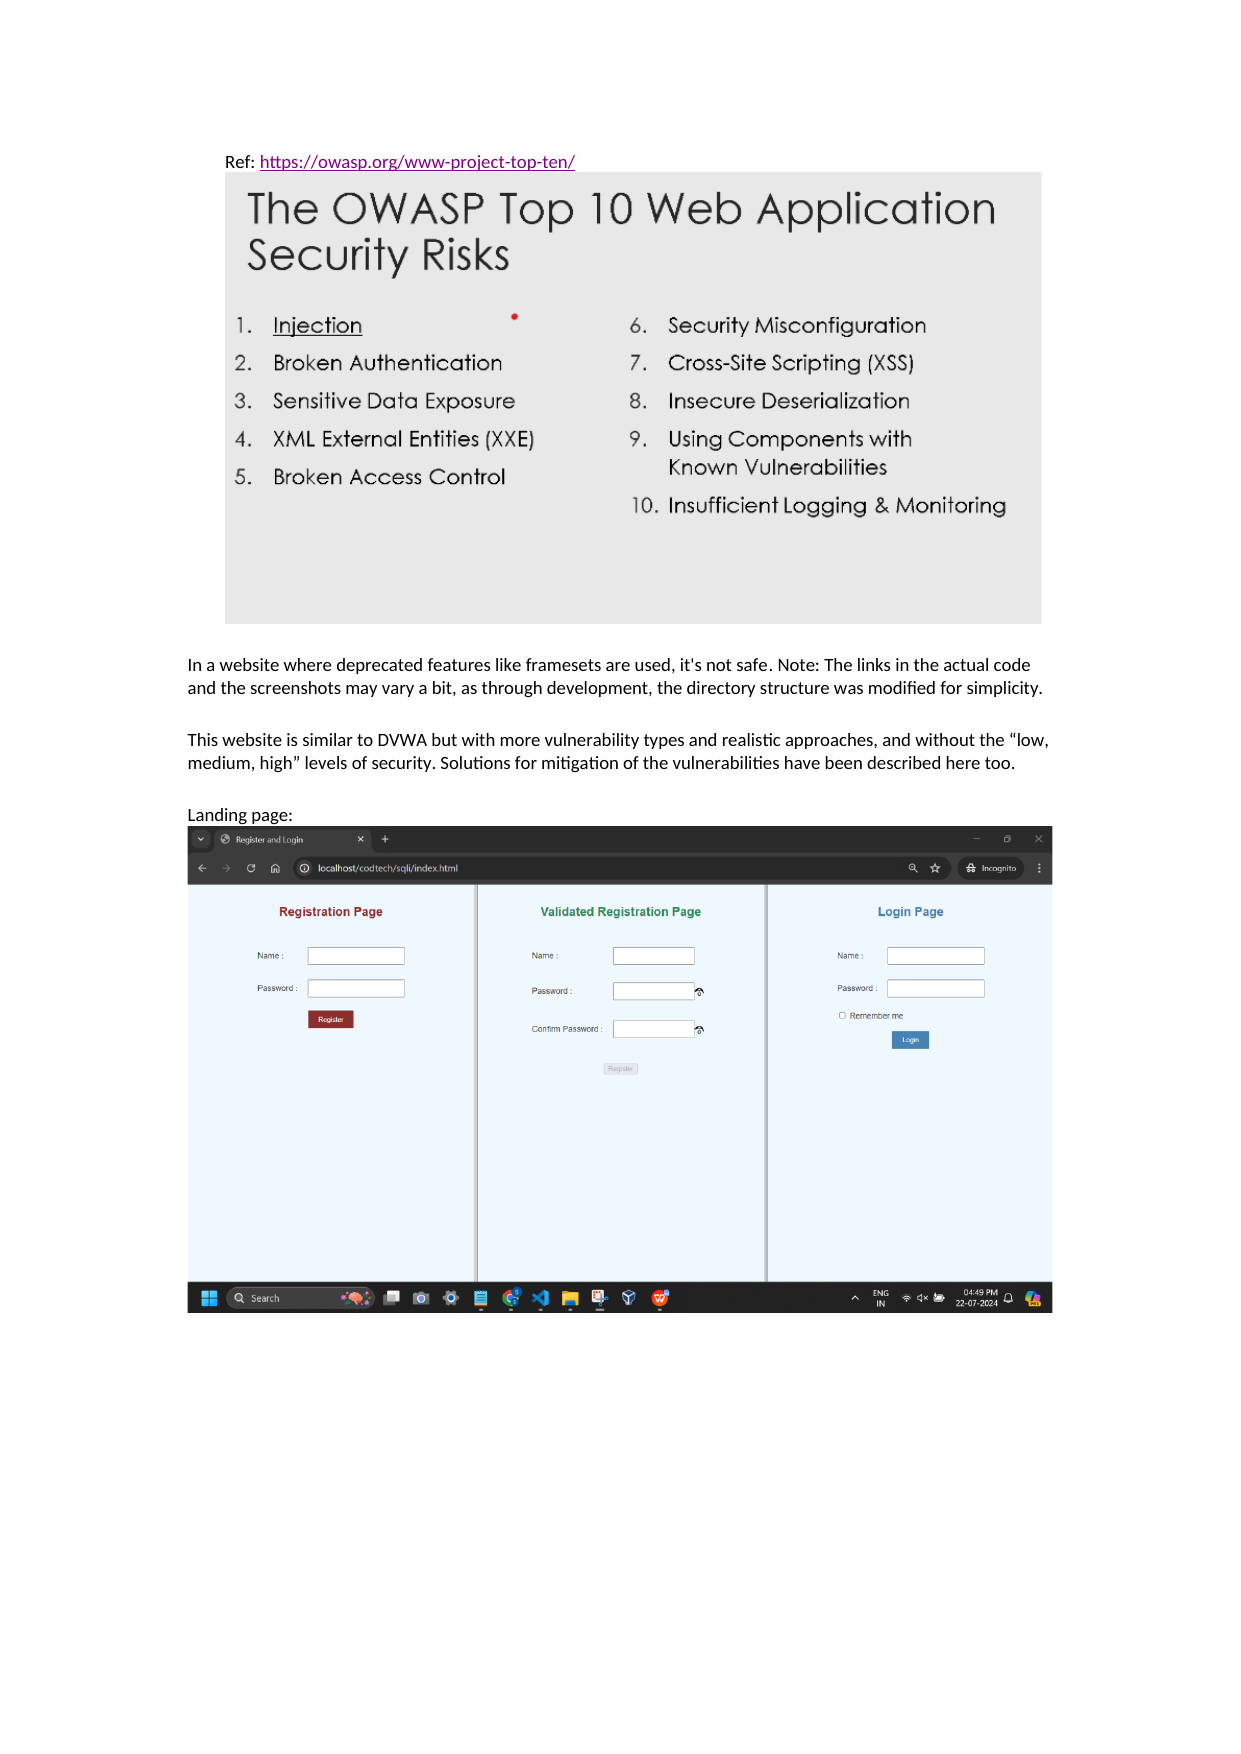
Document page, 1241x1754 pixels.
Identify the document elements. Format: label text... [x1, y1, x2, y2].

list In a website where deprecated features like framesets are used, it's not safe. Note: The links in the actual code and the screenshots may vary a bit, as through development, the directory structure was modified for simplicity. [187, 653, 1053, 699]
picture [187, 826, 1053, 1313]
list This website is similar to DVWA but with more vulnerability types and realistic approaches, and without the “low, medium, high” levels of security. Solutions for mitigation of the vulnerabilities have been described here too. [187, 728, 1053, 774]
list Landing page: [187, 803, 1053, 826]
picture [225, 172, 1042, 624]
